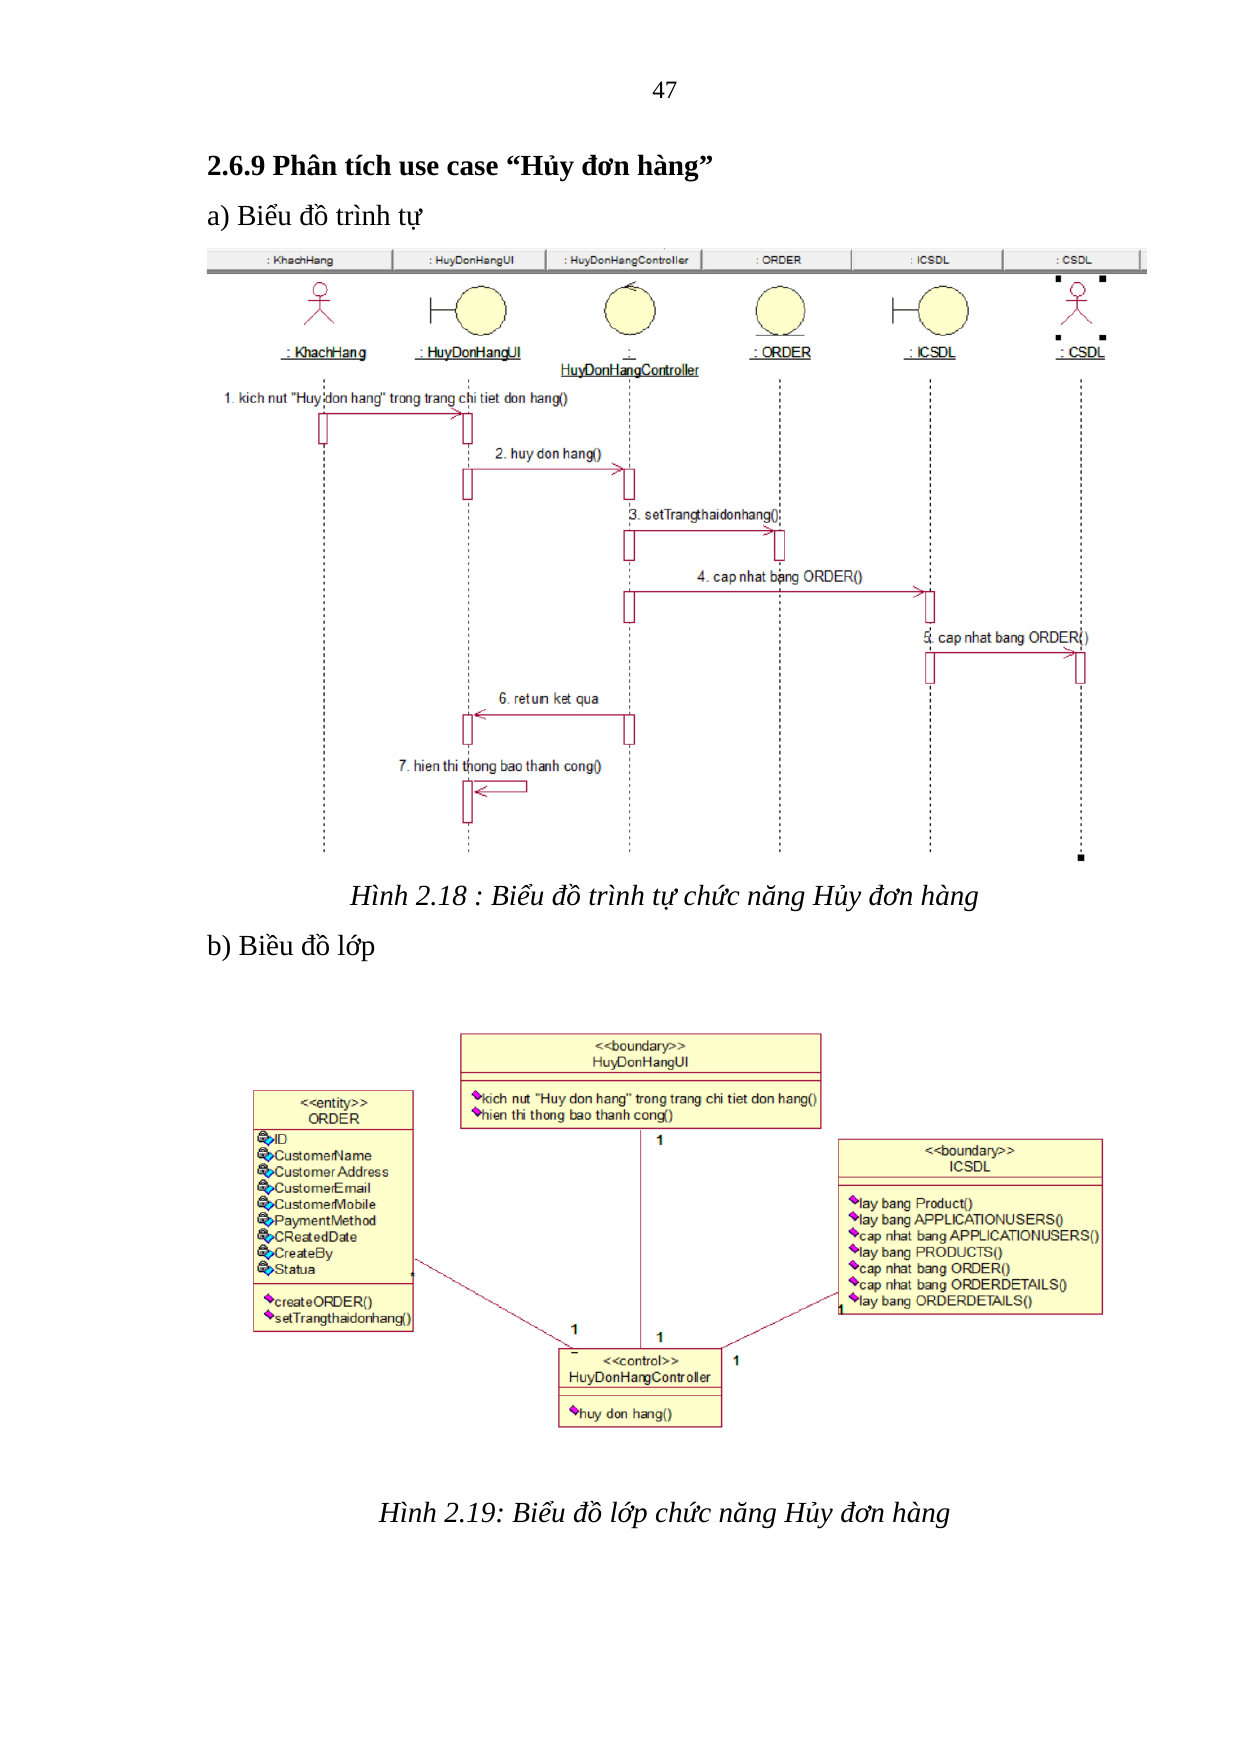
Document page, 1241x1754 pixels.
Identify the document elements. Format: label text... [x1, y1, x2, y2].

picture [206, 248, 1147, 865]
text Hình 2.19: Biểu đồ lớp chức năng Hủy đơn hàng [207, 1495, 1122, 1528]
text a) Biểu đồ trình tự [207, 198, 1122, 232]
subtitle 2.6.9 Phân tích use case “Hủy đơn hàng” [207, 148, 1122, 181]
picture [206, 978, 1147, 1482]
text b) Biều đồ lớp [207, 928, 1122, 962]
text Hình 2.18 : Biểu đồ trình tự chức năng Hủy đơn hàng [207, 878, 1122, 912]
